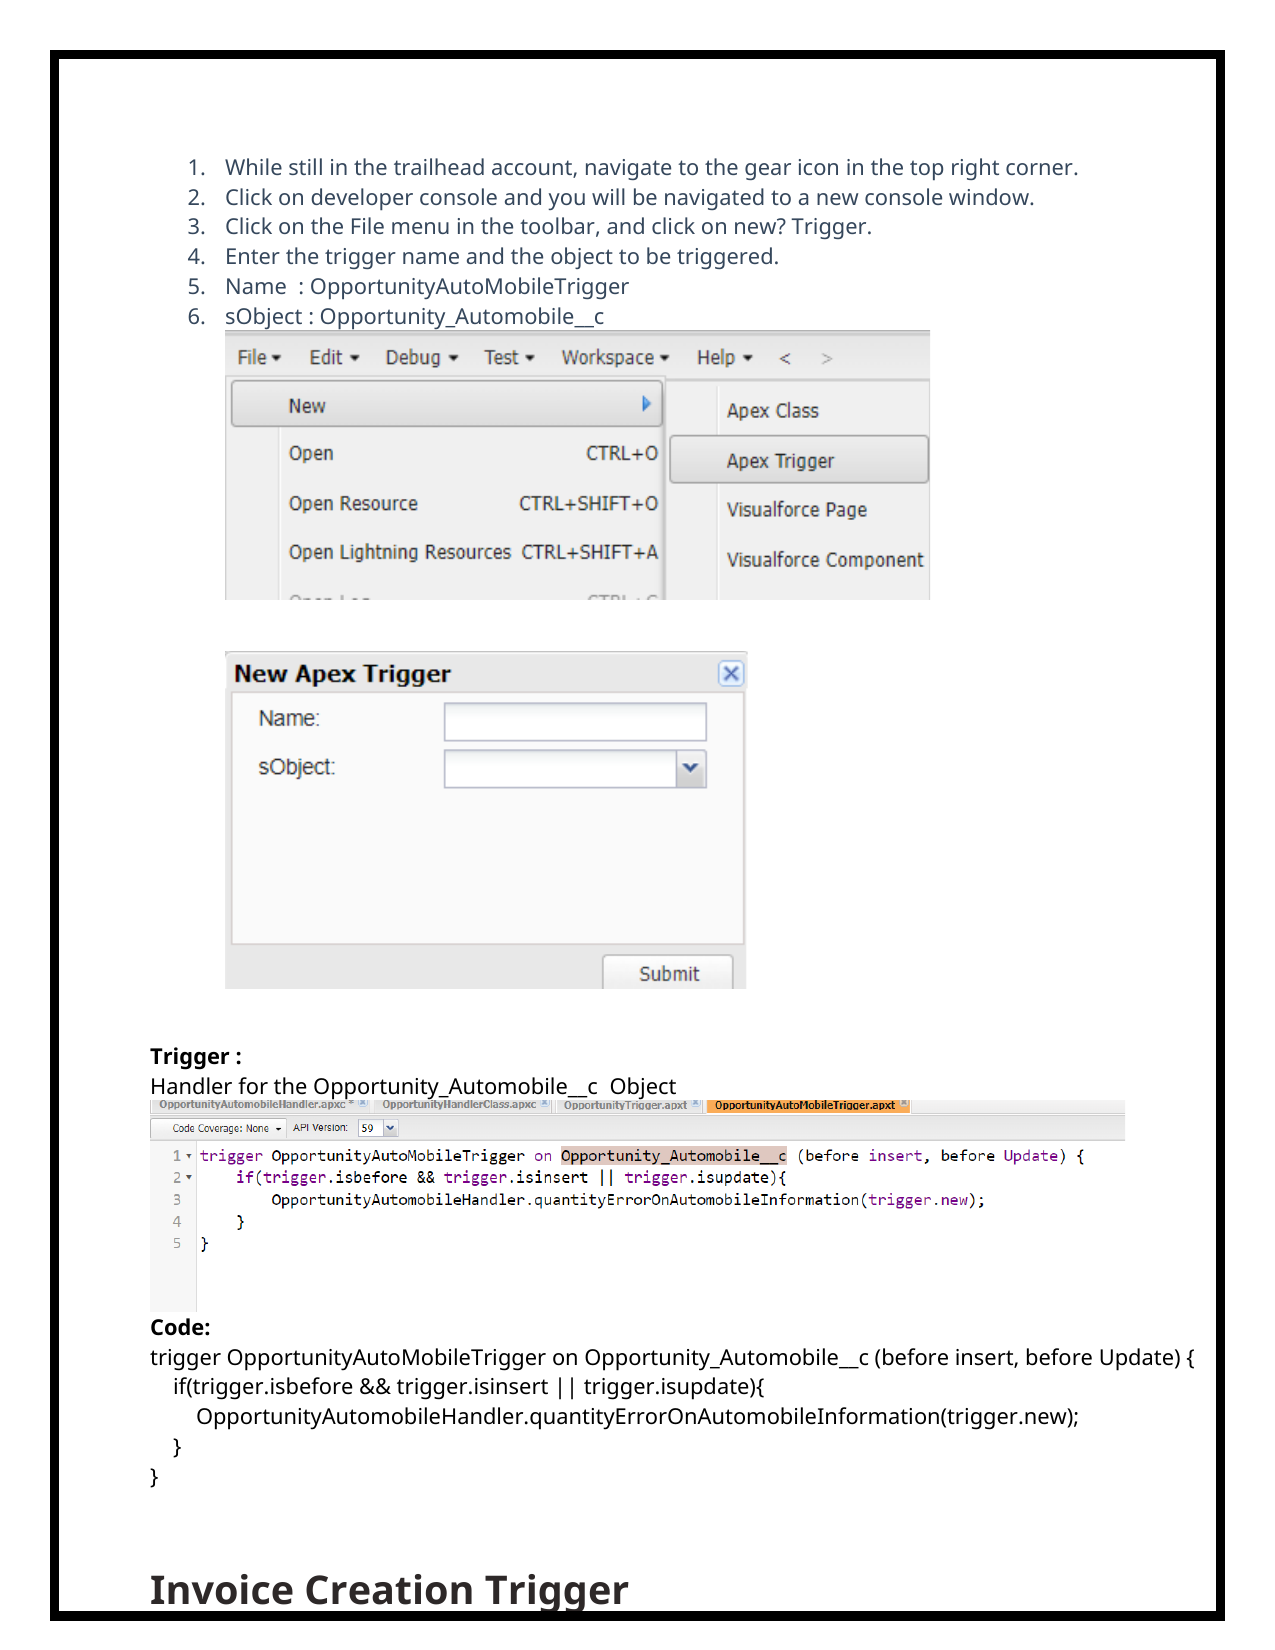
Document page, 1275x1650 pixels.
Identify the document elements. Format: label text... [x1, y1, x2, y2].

text Handler for the Opportunity_Automobile__c Object [150, 1071, 1196, 1101]
text Code: [150, 1312, 1196, 1342]
list Enter the trigger name and the object to be triggered. [187, 241, 1196, 271]
subtitle Invoice Creation Trigger [150, 1516, 1196, 1611]
list Click on developer console and you will be navigated to a new console window. [187, 182, 1196, 211]
text if(trigger.isbefore && trigger.isinsert || trigger.isupdate){ [150, 1371, 1196, 1401]
picture [150, 1100, 1125, 1312]
list Name : OpportunityAutoMobileTrigger [187, 271, 1196, 301]
text } [150, 1461, 1196, 1491]
list While still in the trailhead account, navigate to the gear icon in the top right corner. [187, 152, 1196, 182]
picture [225, 651, 748, 989]
text OpportunityAutomobileHandler.quantityErrorOnAutomobileInformation(trigger.new); [150, 1401, 1196, 1431]
list Click on the File menu in the toolbar, and click on new? Trigger. [187, 211, 1196, 241]
list sObject : Opportunity_Automobile__c [187, 301, 1196, 331]
picture [225, 330, 930, 600]
text } [150, 1431, 1196, 1461]
text Trigger : [150, 1041, 1196, 1071]
text trigger OpportunityAutoMobileTrigger on Opportunity_Automobile__c (before insert, before Update) { [150, 1342, 1196, 1371]
